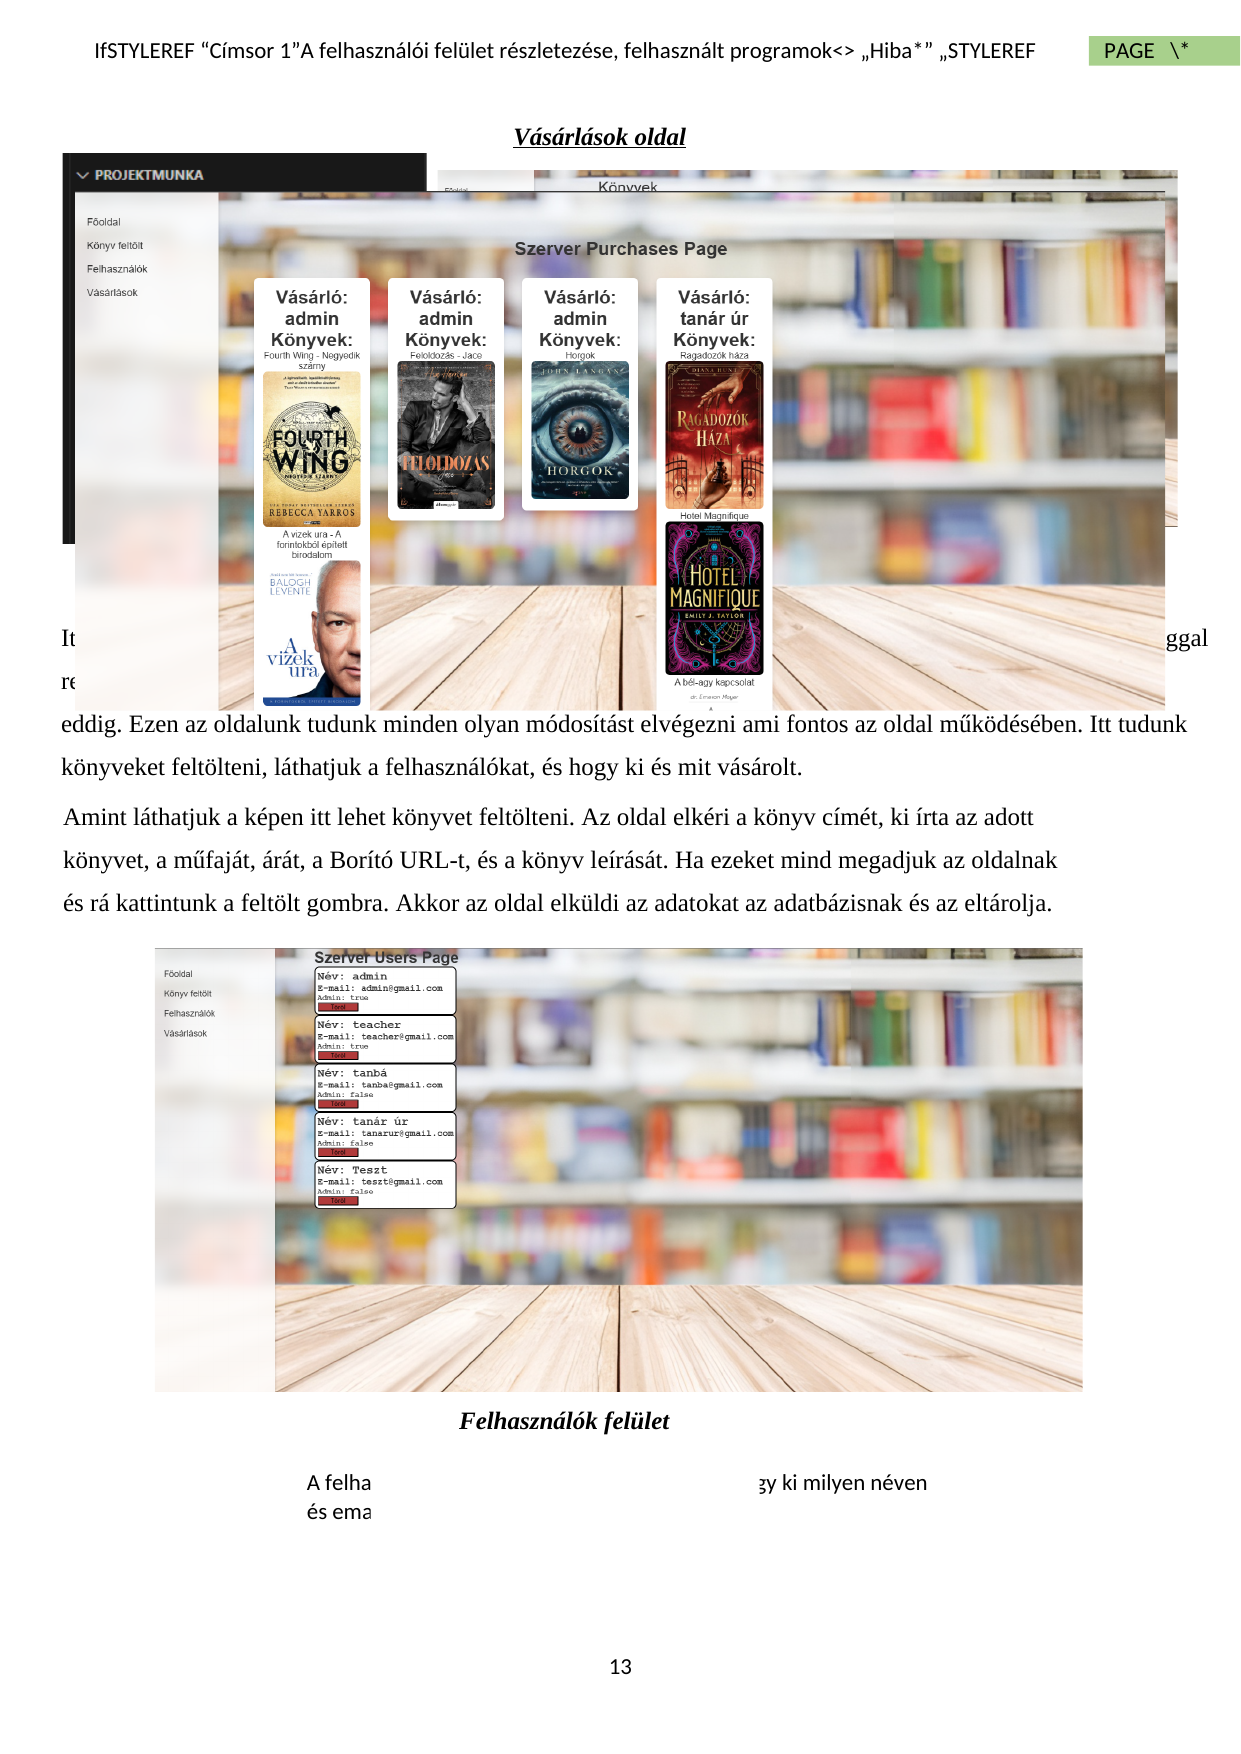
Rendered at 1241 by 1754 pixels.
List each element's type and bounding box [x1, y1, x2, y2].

picture [154, 948, 1083, 1392]
picture [62, 153, 1178, 711]
